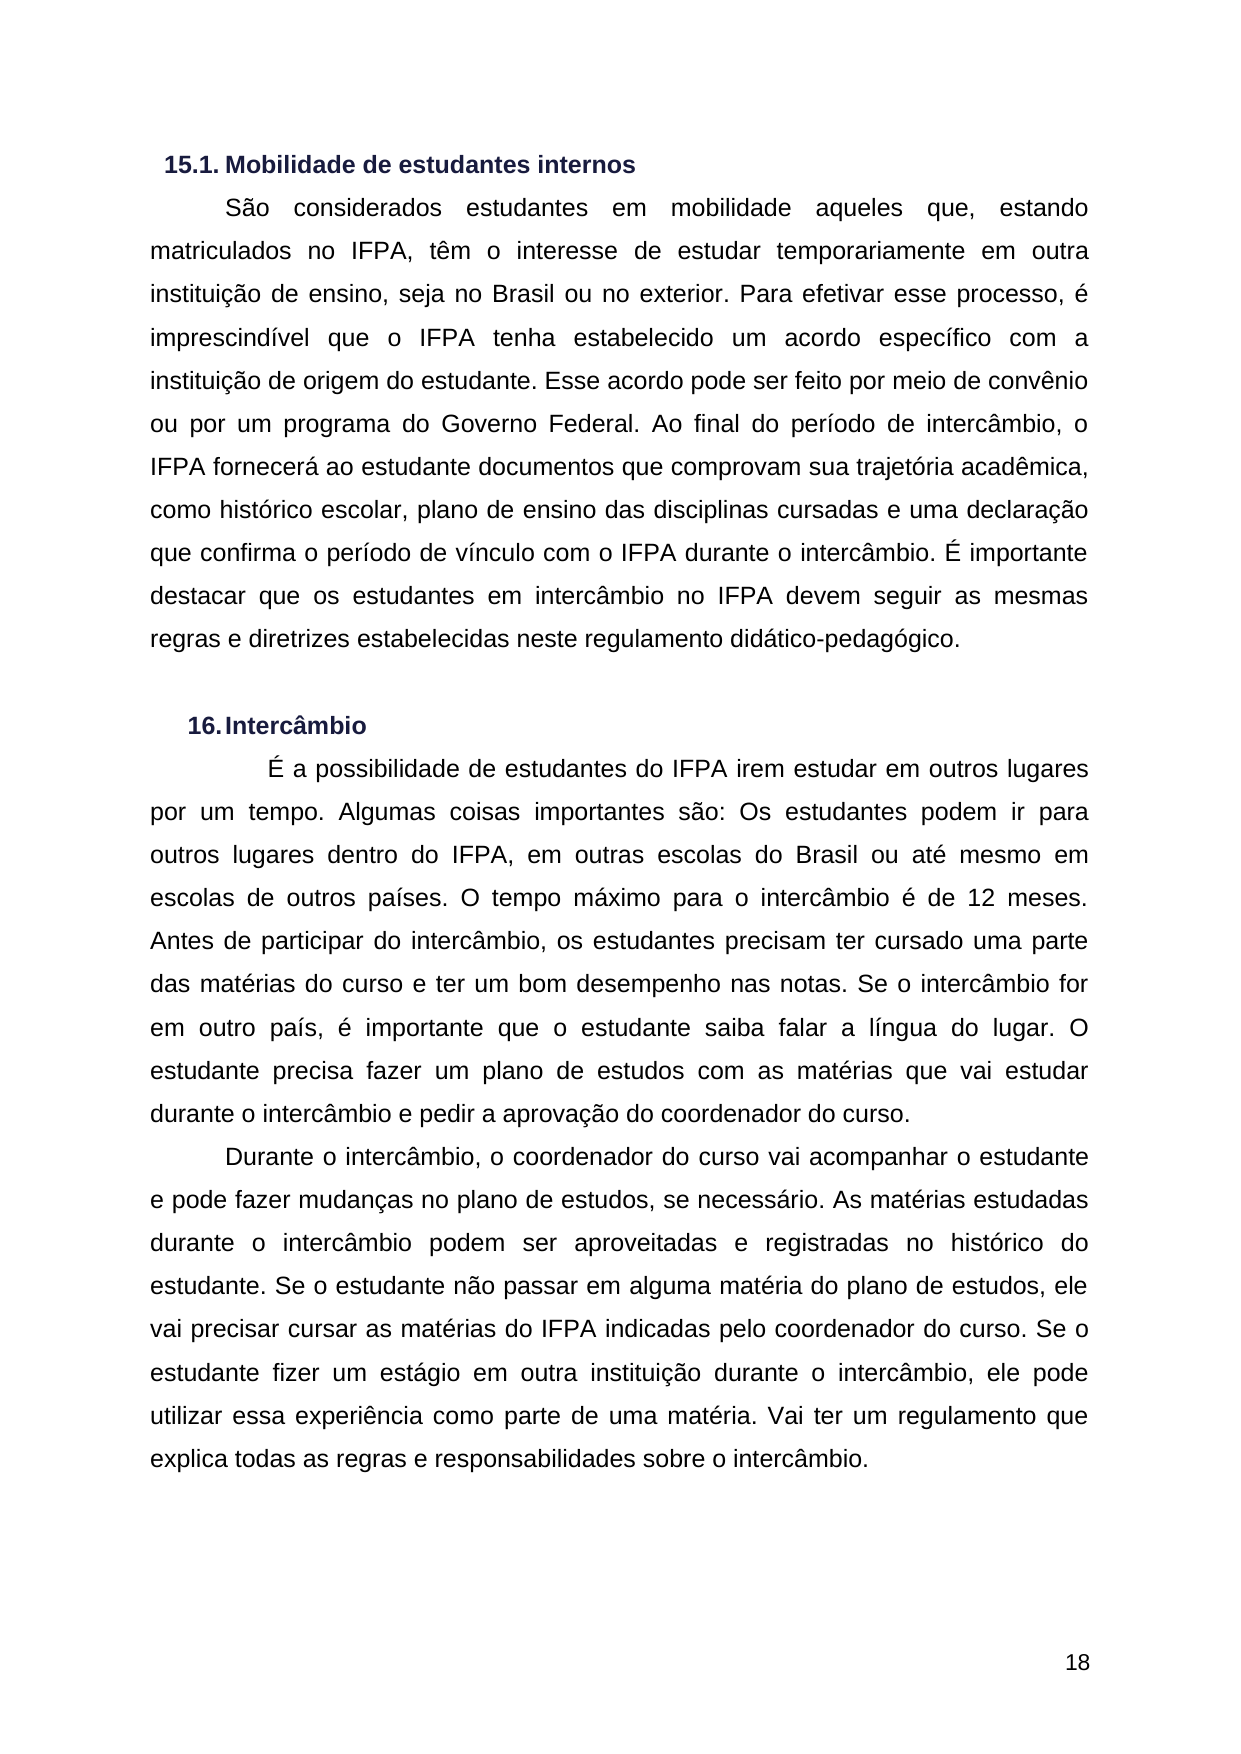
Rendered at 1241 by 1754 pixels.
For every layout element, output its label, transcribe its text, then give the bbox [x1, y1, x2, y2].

text É a possibilidade de estudantes do IFPA irem estudar em outros lugares por um tempo. Algumas coisas importantes são: Os estudantes podem ir para outros lugares dentro do IFPA, em outras escolas do Brasil ou até mesmo em escolas de outros países. O tempo máximo para o intercâmbio é de 12 meses. Antes de participar do intercâmbio, os estudantes precisam ter cursado uma parte das matérias do curso e ter um bom desempenho nas notas. Se o intercâmbio for em outro país, é importante que o estudante saiba falar a língua do lugar. O estudante precisa fazer um plano de estudos com as matérias que vai estudar durante o intercâmbio e pedir a aprovação do coordenador do curso. [150, 754, 1090, 1127]
text Durante o intercâmbio, o coordenador do curso vai acompanhar o estudante e pode fazer mudanças no plano de estudos, se necessário. As matérias estudadas durante o intercâmbio podem ser aproveitadas e registradas no histórico do estudante. Se o estudante não passar em alguma matéria do plano de estudos, ele vai precisar cursar as matérias do IFPA indicadas pelo coordenador do curso. Se o estudante fizer um estágio em outra instituição durante o intercâmbio, ele pode utilizar essa experiência como parte de uma matéria. Vai ter um regulamento que explica todas as regras e responsabilidades sobre o intercâmbio. [150, 1142, 1090, 1472]
subtitle 15.1. Mobilidade de estudantes internos [150, 150, 1090, 179]
subtitle Intercâmbio [187, 711, 1090, 739]
text São considerados estudantes em mobilidade aqueles que, estando matriculados no IFPA, têm o interesse de estudar temporariamente em outra instituição de ensino, seja no Brasil ou no exterior. Para efetivar esse processo, é imprescindível que o IFPA tenha estabelecido um acordo específico com a instituição de origem do estudante. Esse acordo pode ser feito por meio de convênio ou por um programa do Governo Federal. Ao final do período de intercâmbio, o IFPA fornecerá ao estudante documentos que comprovam sua trajetória acadêmica, como histórico escolar, plano de ensino das disciplinas cursadas e uma declaração que confirma o período de vínculo com o IFPA durante o intercâmbio. É importante destacar que os estudantes em intercâmbio no IFPA devem seguir as mesmas regras e diretrizes estabelecidas neste regulamento didático-pedagógico. [150, 193, 1090, 653]
